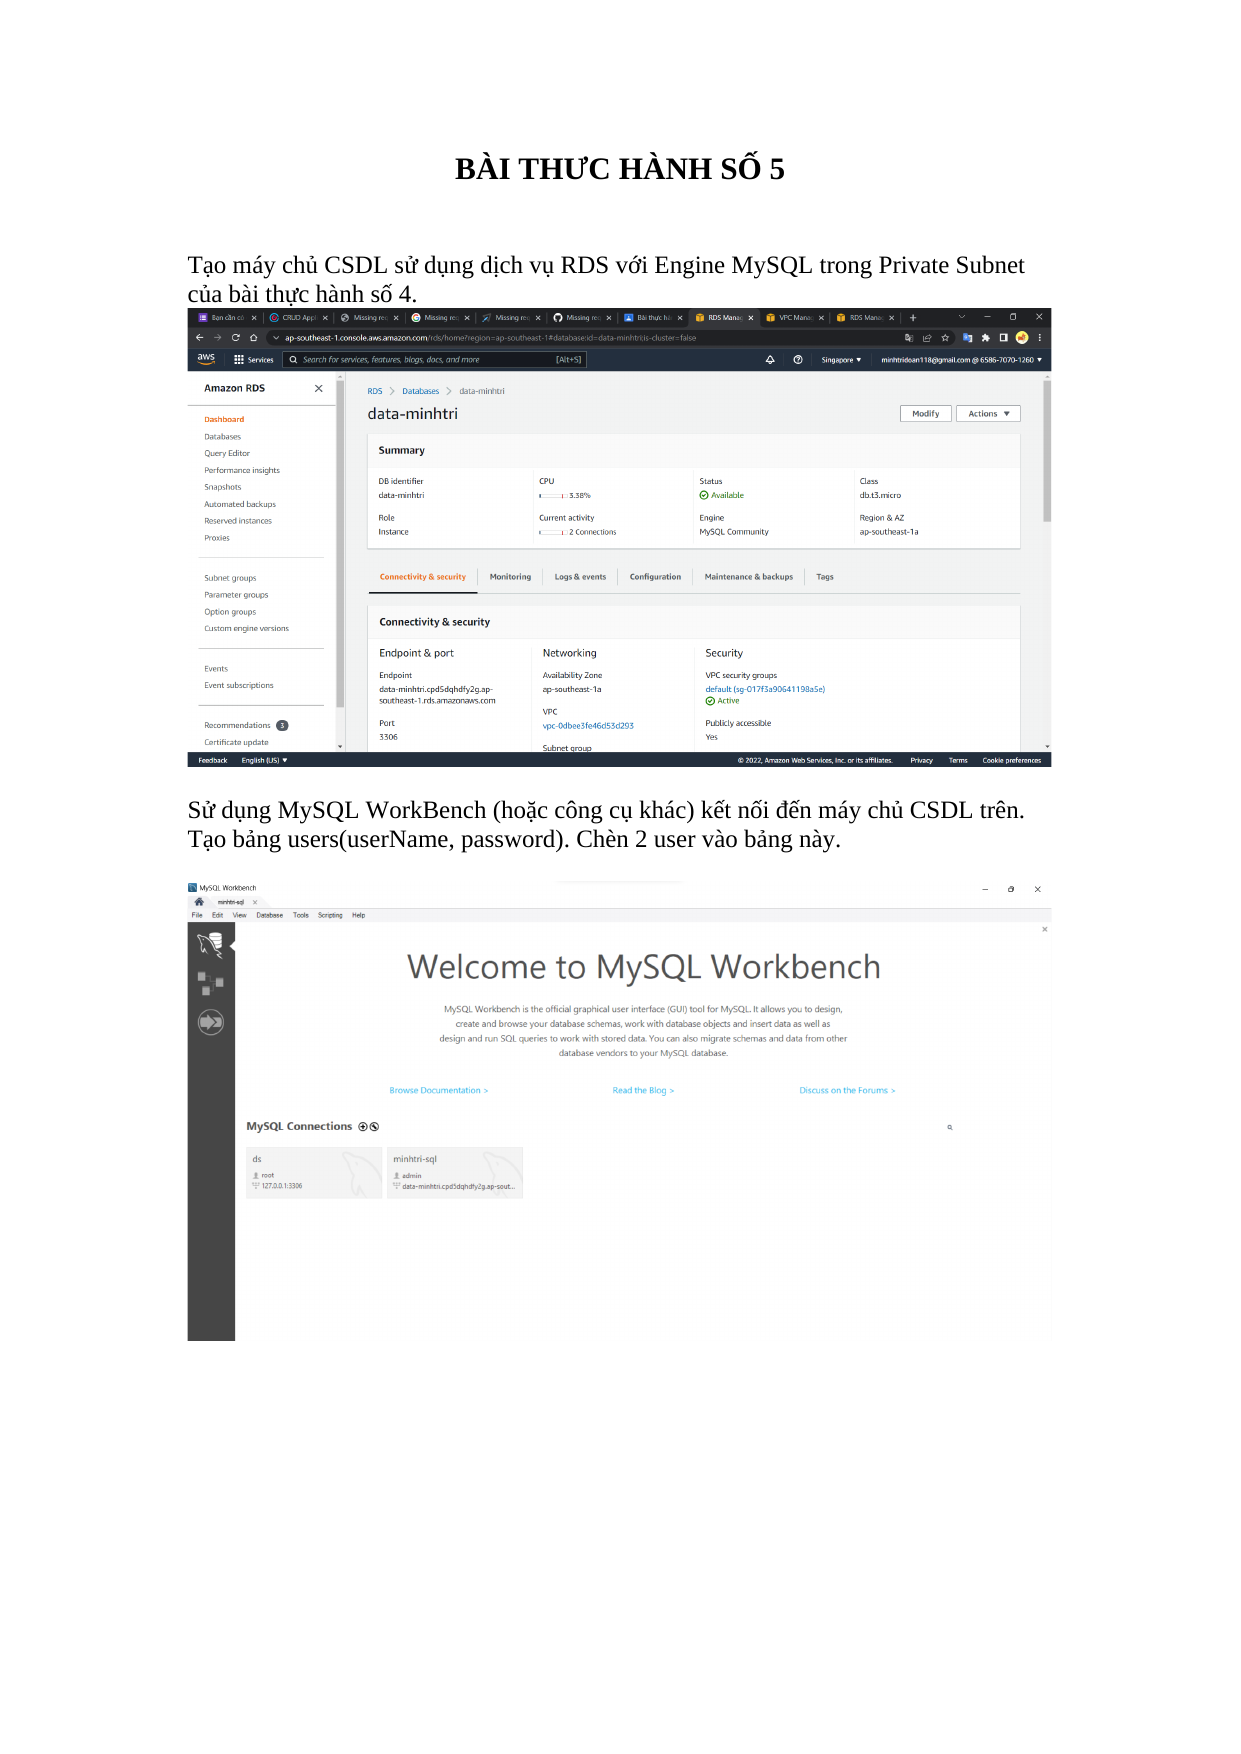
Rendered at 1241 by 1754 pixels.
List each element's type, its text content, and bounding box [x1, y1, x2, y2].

text Sử dụng MySQL WorkBench (hoặc công cụ khác) kết nối đến máy chủ CSDL trên. Tạo bảng users(userName, password). Chèn 2 user vào bảng này. [187, 795, 1053, 853]
picture [187, 308, 1052, 767]
text Tạo máy chủ CSDL sử dụng dịch vụ RDS với Engine MySQL trong Private Subnet của bài thực hành số 4. [187, 251, 1053, 308]
text BÀI THƯC HÀNH SỐ 5 [187, 150, 1053, 186]
picture [187, 881, 1052, 1341]
